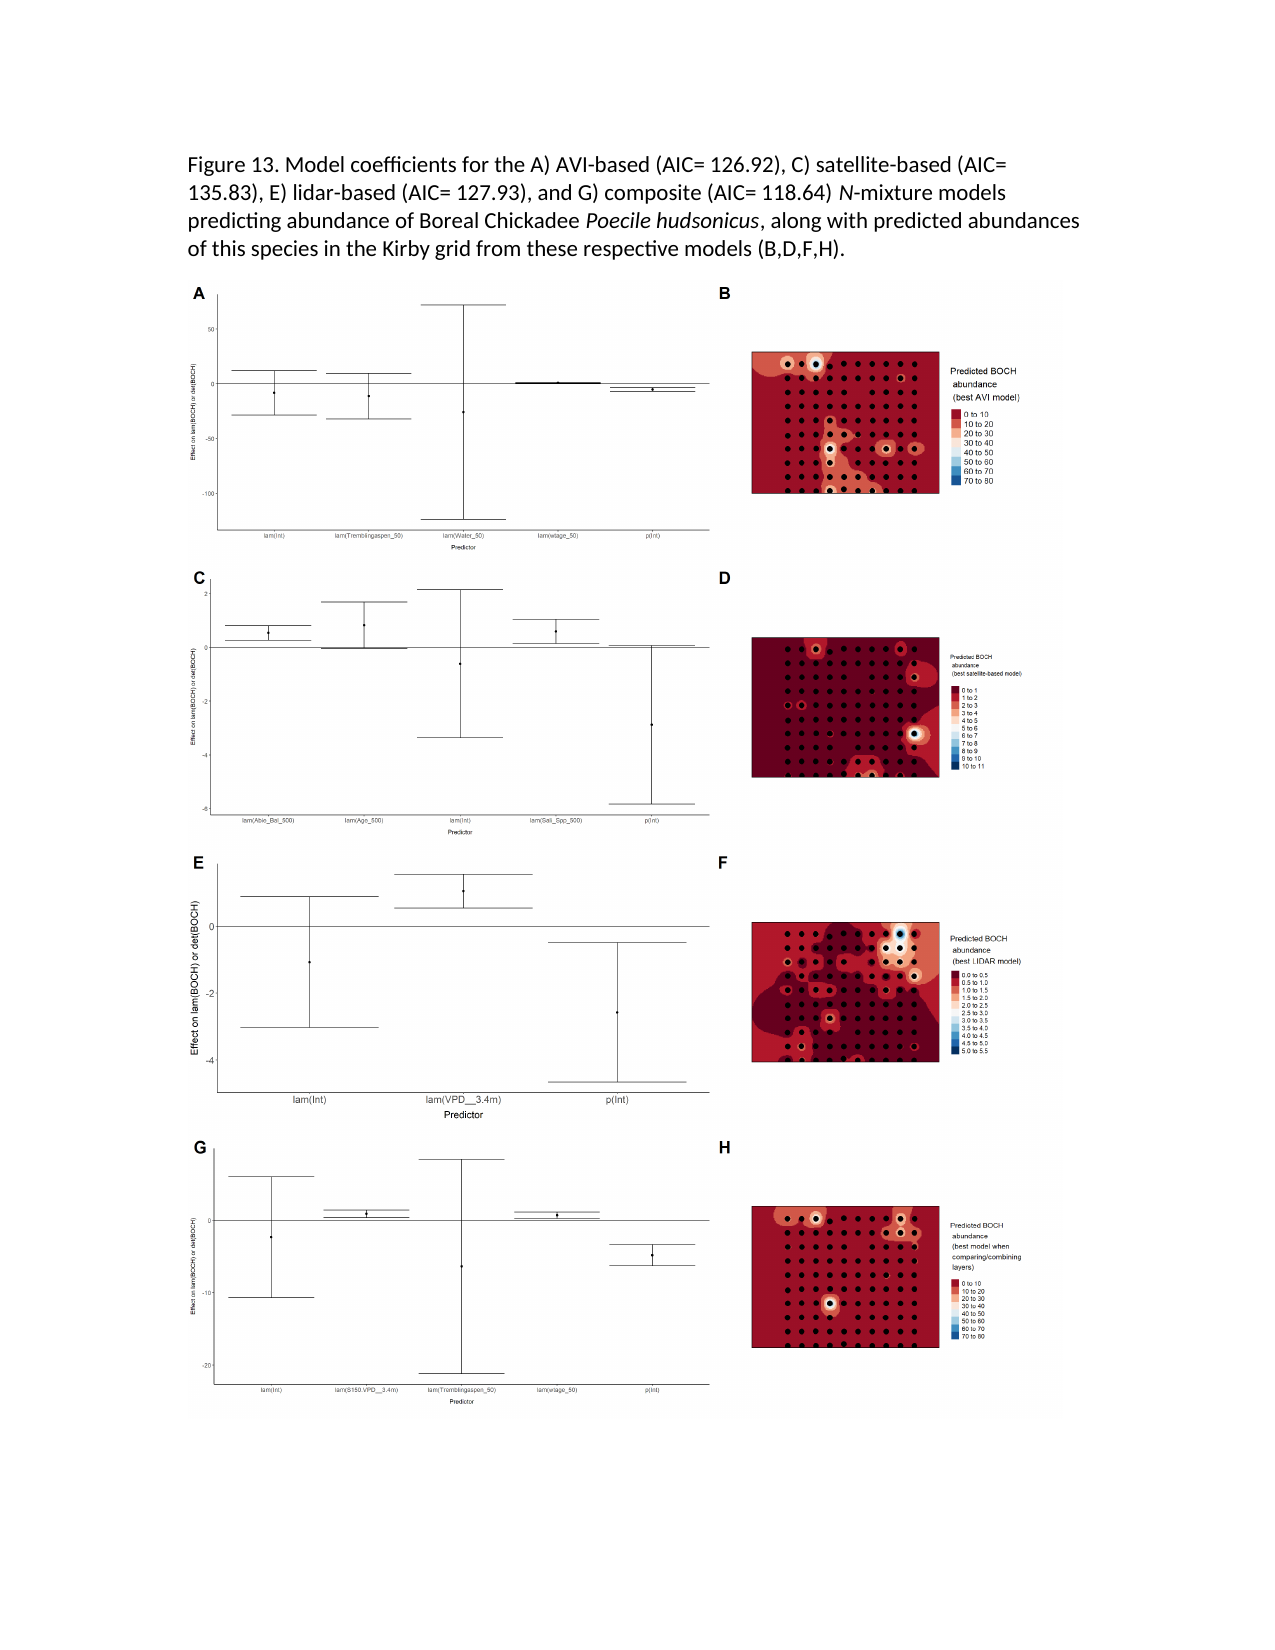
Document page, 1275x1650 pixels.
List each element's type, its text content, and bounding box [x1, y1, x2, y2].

picture [187, 280, 1063, 1419]
subtitle Figure 13. Model coefficients for the A) AVI-based (AIC= 126.92), C) satellite-based (AIC= 135.83), E) lidar-based (AIC= 127.93), and G) composite (AIC= 118.64) N-mixture models predicting abundance of Boreal Chickadee Poecile hudsonicus, along with predicted abundances of this species in the Kirby grid from these respective models (B,D,F,H). [187, 150, 1087, 262]
